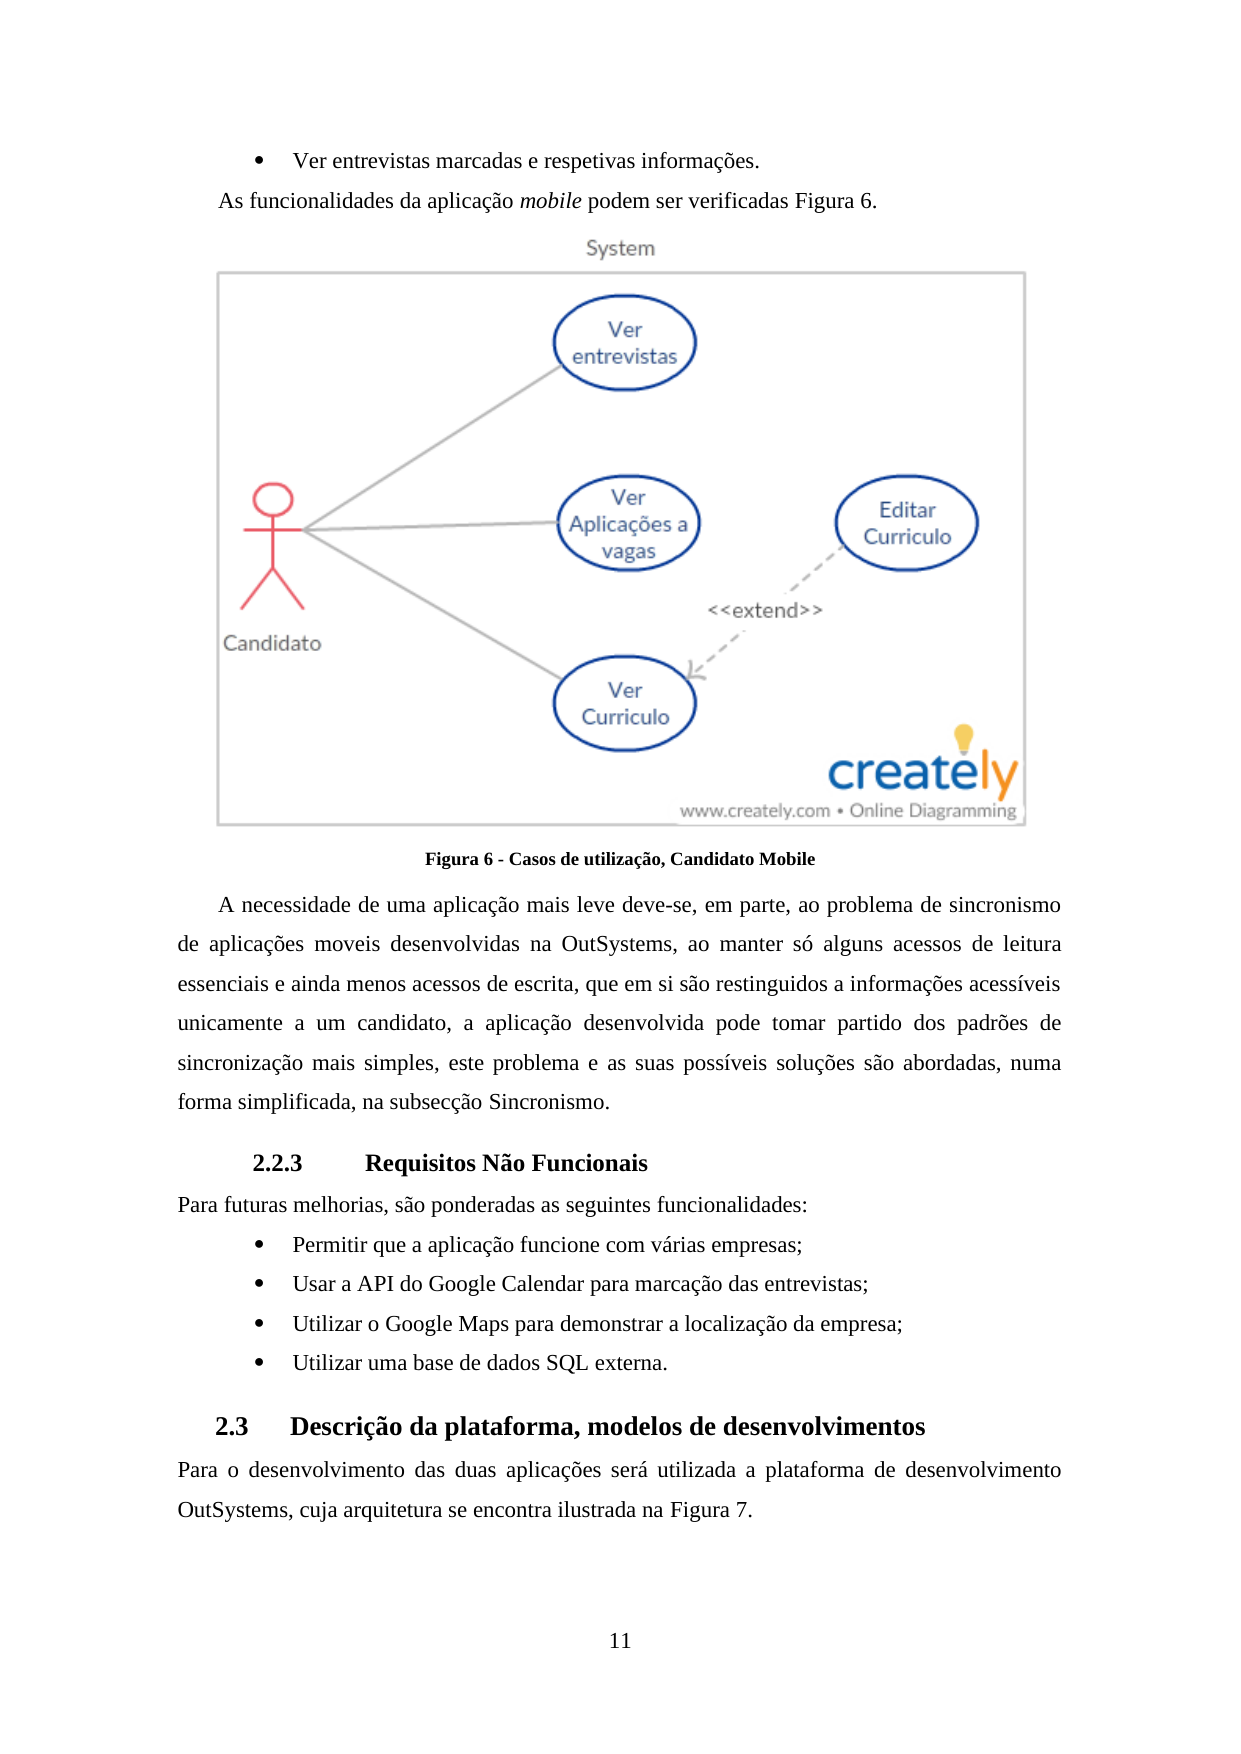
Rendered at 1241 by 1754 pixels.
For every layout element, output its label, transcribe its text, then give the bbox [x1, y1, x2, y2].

list Utilizar o Google Maps para demonstrar a localização da empresa; [255, 1310, 1063, 1336]
text A necessidade de uma aplicação mais leve deve-se, em parte, ao problema de sincronismo de aplicações moveis desenvolvidas na OutSystems, ao manter só alguns acessos de leitura essenciais e ainda menos acessos de escrita, que em si são restinguidos a informações acessíveis unicamente a um candidato, a aplicação desenvolvida pode tomar partido dos padrões de sincronização mais simples, este problema e as suas possíveis soluções são abordadas, numa forma simplificada, na subsecção Sincronismo. [177, 891, 1063, 1114]
subtitle Requisitos Não Funcionais [252, 1148, 1063, 1177]
list Permitir que a aplicação funcione com várias empresas; [255, 1231, 1063, 1257]
list Usar a API do Google Calendar para marcação das entrevistas; [255, 1270, 1063, 1297]
picture [202, 226, 1039, 836]
text Para o desenvolvimento das duas aplicações será utilizada a plataforma de desenvolvimento OutSystems, cuja arquitetura se encontra ilustrada na Figura 7. [177, 1456, 1063, 1522]
list Ver entrevistas marcadas e respetivas informações. [255, 148, 1063, 174]
list Utilizar uma base de dados SQL externa. [255, 1349, 1063, 1376]
text As funcionalidades da aplicação mobile podem ser verificadas Figura 6. [177, 187, 1063, 213]
text Para futuras melhorias, são ponderadas as seguintes funcionalidades: [177, 1191, 1063, 1218]
subtitle Descrição da plataforma, modelos de desenvolvimentos [215, 1410, 1063, 1441]
